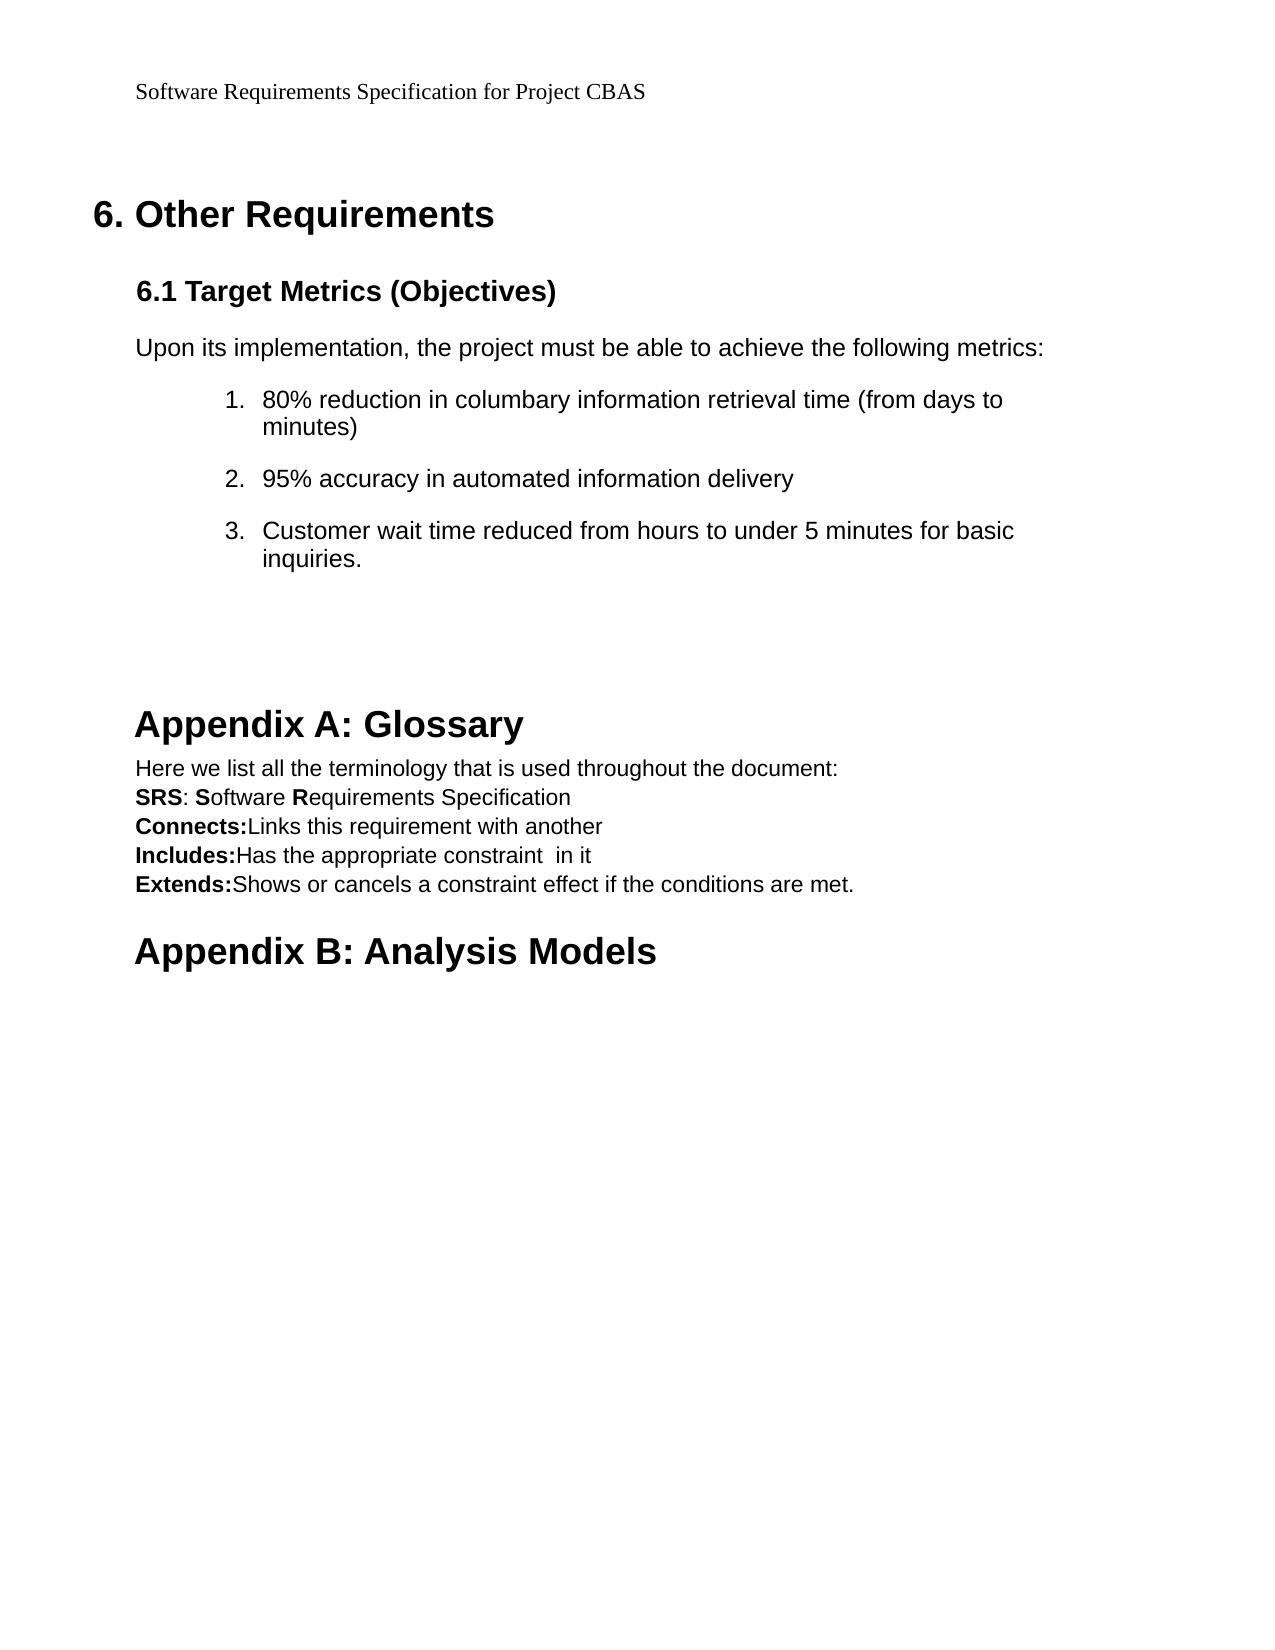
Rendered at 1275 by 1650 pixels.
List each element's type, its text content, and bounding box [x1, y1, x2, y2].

subtitle Appendix B: Analysis Models [134, 929, 1081, 972]
text SRS: Software Requirements Specification [135, 784, 1081, 811]
text Upon its implementation, the project must be able to achieve the following metrics: [135, 334, 1091, 362]
subtitle 6.1 Target Metrics (Objectives) [136, 274, 1081, 307]
list 95% accuracy in automated information delivery [224, 466, 1091, 493]
subtitle 6. Other Requirements [93, 192, 1081, 235]
list Customer wait time reduced from hours to under 5 minutes for basic inquiries. [224, 518, 1091, 572]
text Includes:Has the appropriate constraint in it [135, 842, 1081, 868]
text Extends:Shows or cancels a constraint effect if the conditions are met. [135, 871, 1081, 897]
text Connects:Links this requirement with another [135, 813, 1081, 839]
list 80% reduction in columbary information retrieval time (from days to minutes) [224, 386, 1091, 441]
subtitle Appendix A: Glossary [134, 702, 1081, 746]
text Here we list all the terminology that is used throughout the document: [135, 755, 1081, 782]
